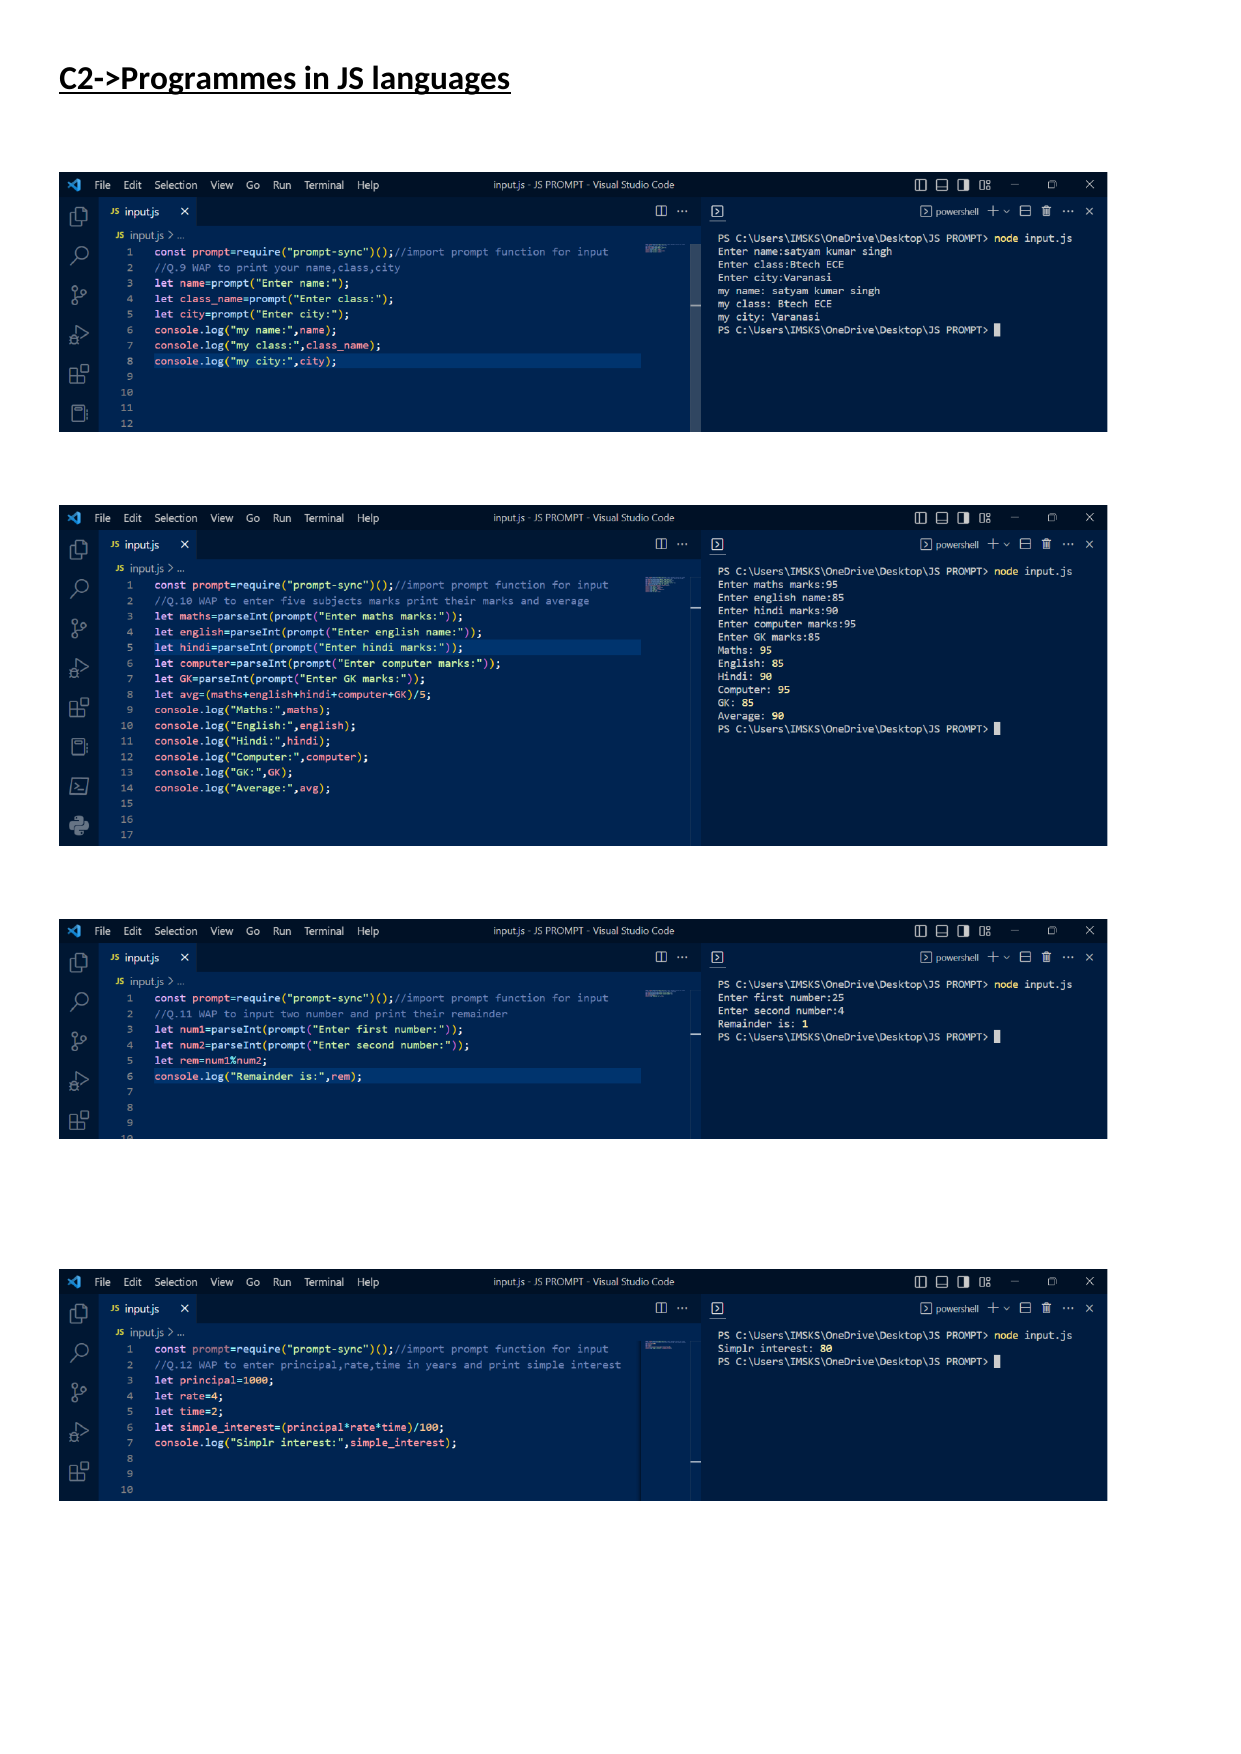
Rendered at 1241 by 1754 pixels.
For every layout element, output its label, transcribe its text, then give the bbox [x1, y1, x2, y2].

picture [59, 1269, 1108, 1501]
picture [59, 172, 1108, 432]
picture [59, 505, 1108, 846]
picture [59, 919, 1108, 1139]
text C2->Programmes in JS languages [59, 57, 1167, 98]
